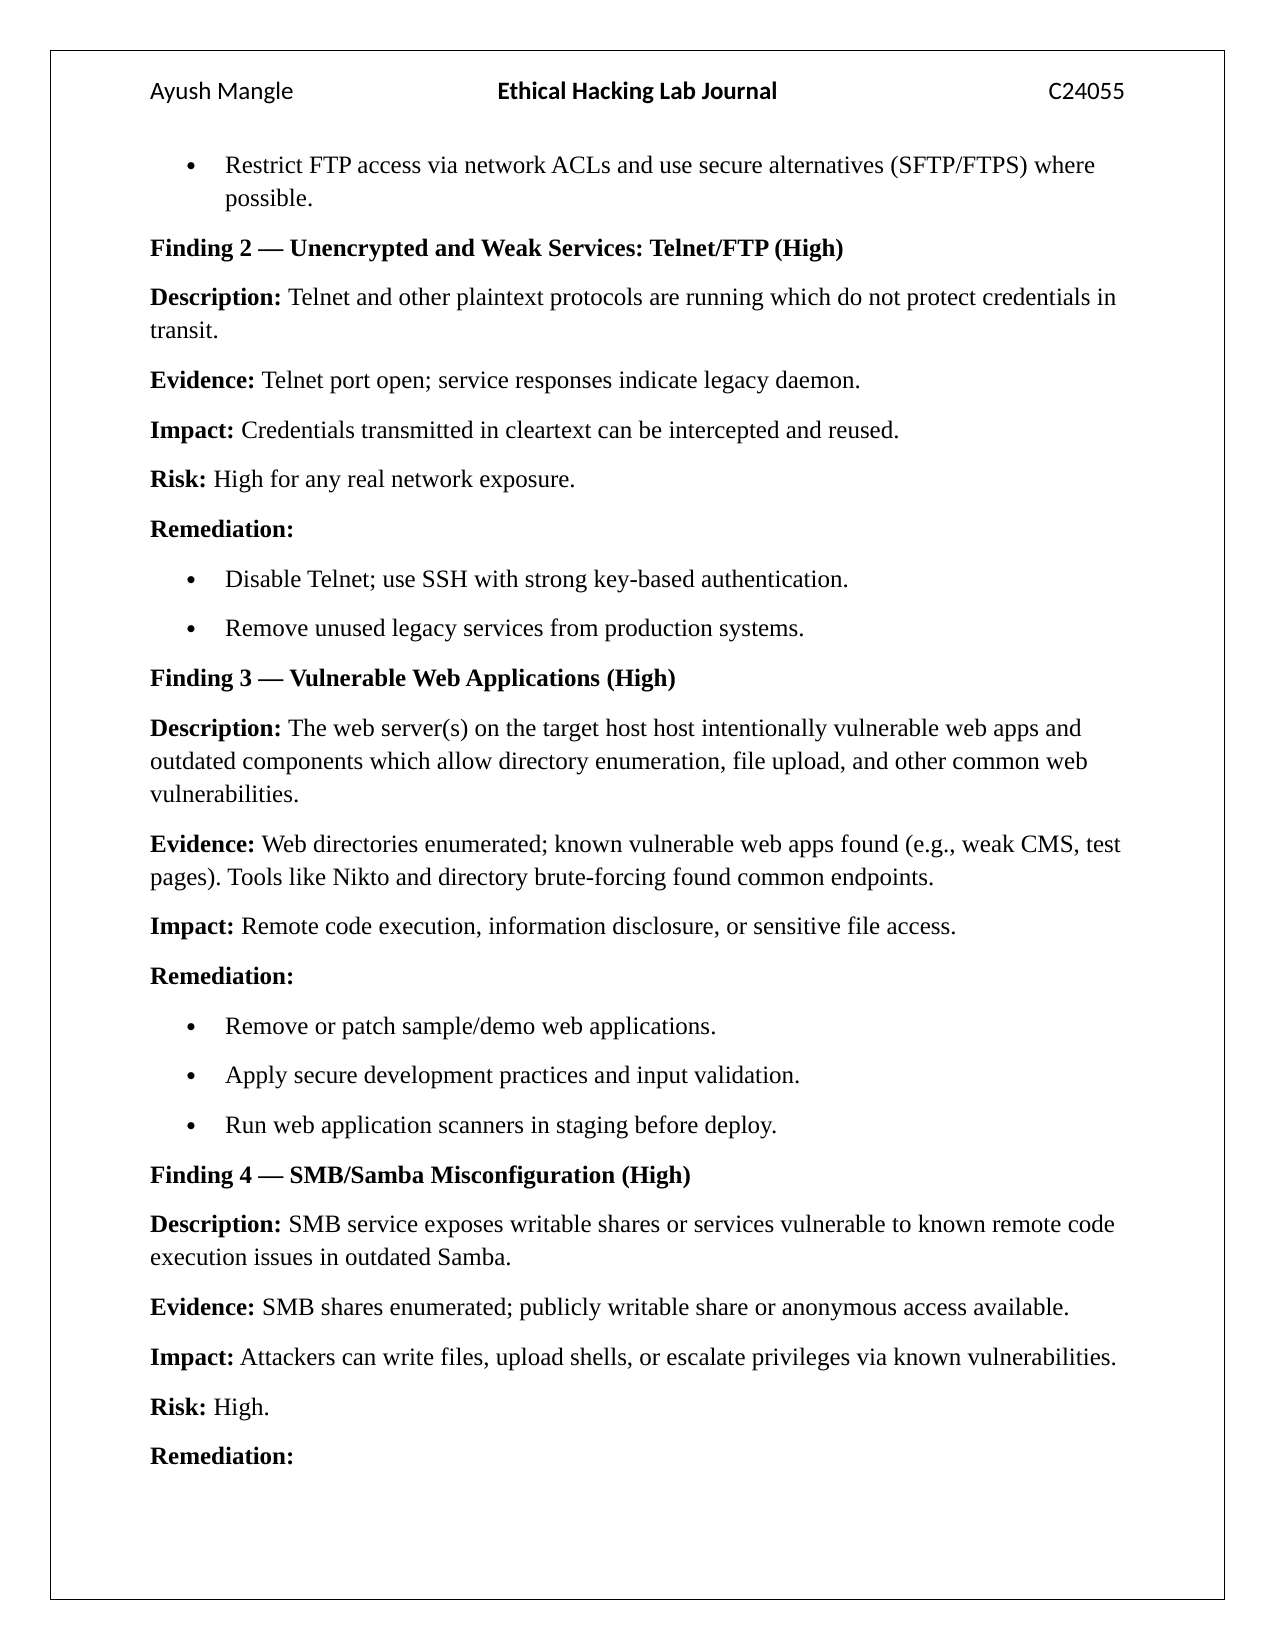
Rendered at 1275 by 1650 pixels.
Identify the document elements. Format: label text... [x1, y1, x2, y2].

text Evidence: Web directories enumerated; known vulnerable web apps found (e.g., weak CMS, test pages). Tools like Nikto and directory brute-forcing found common endpoints. [150, 829, 1125, 890]
text Evidence: Telnet port open; service responses indicate legacy daemon. [150, 365, 1125, 394]
text Impact: Remote code execution, information disclosure, or sensitive file access. [150, 911, 1125, 940]
text Description: SMB service exposes writable shares or services vulnerable to known remote code execution issues in outdated Samba. [150, 1209, 1125, 1271]
text Finding 2 — Unencrypted and Weak Services: Telnet/FTP (High) [150, 233, 1125, 261]
text Impact: Attackers can write files, upload shells, or escalate privileges via known vulnerabilities. [150, 1342, 1125, 1371]
list Remove unused legacy services from production systems. [187, 613, 1125, 642]
list Disable Telnet; use SSH with strong key-based authentication. [187, 564, 1125, 593]
list Restrict FTP access via network ACLs and use secure alternatives (SFTP/FTPS) where possible. [187, 150, 1125, 212]
text Remediation: [150, 961, 1125, 990]
text Description: The web server(s) on the target host host intentionally vulnerable web apps and outdated components which allow directory enumeration, file upload, and other common web vulnerabilities. [150, 713, 1125, 808]
text Remediation: [150, 1441, 1125, 1470]
text Finding 4 — SMB/Samba Misconfiguration (High) [150, 1160, 1125, 1188]
text Risk: High. [150, 1392, 1125, 1420]
text Remediation: [150, 514, 1125, 543]
list Run web application scanners in staging before deploy. [187, 1110, 1125, 1139]
text Evidence: SMB shares enumerated; publicly writable share or anonymous access available. [150, 1292, 1125, 1321]
text Impact: Credentials transmitted in cleartext can be intercepted and reused. [150, 415, 1125, 443]
list Apply secure development practices and input validation. [187, 1060, 1125, 1089]
list Remove or patch sample/demo web applications. [187, 1011, 1125, 1039]
text Finding 3 — Vulnerable Web Applications (High) [150, 663, 1125, 692]
text Risk: High for any real network exposure. [150, 464, 1125, 493]
text Description: Telnet and other plaintext protocols are running which do not protect credentials in transit. [150, 282, 1125, 344]
